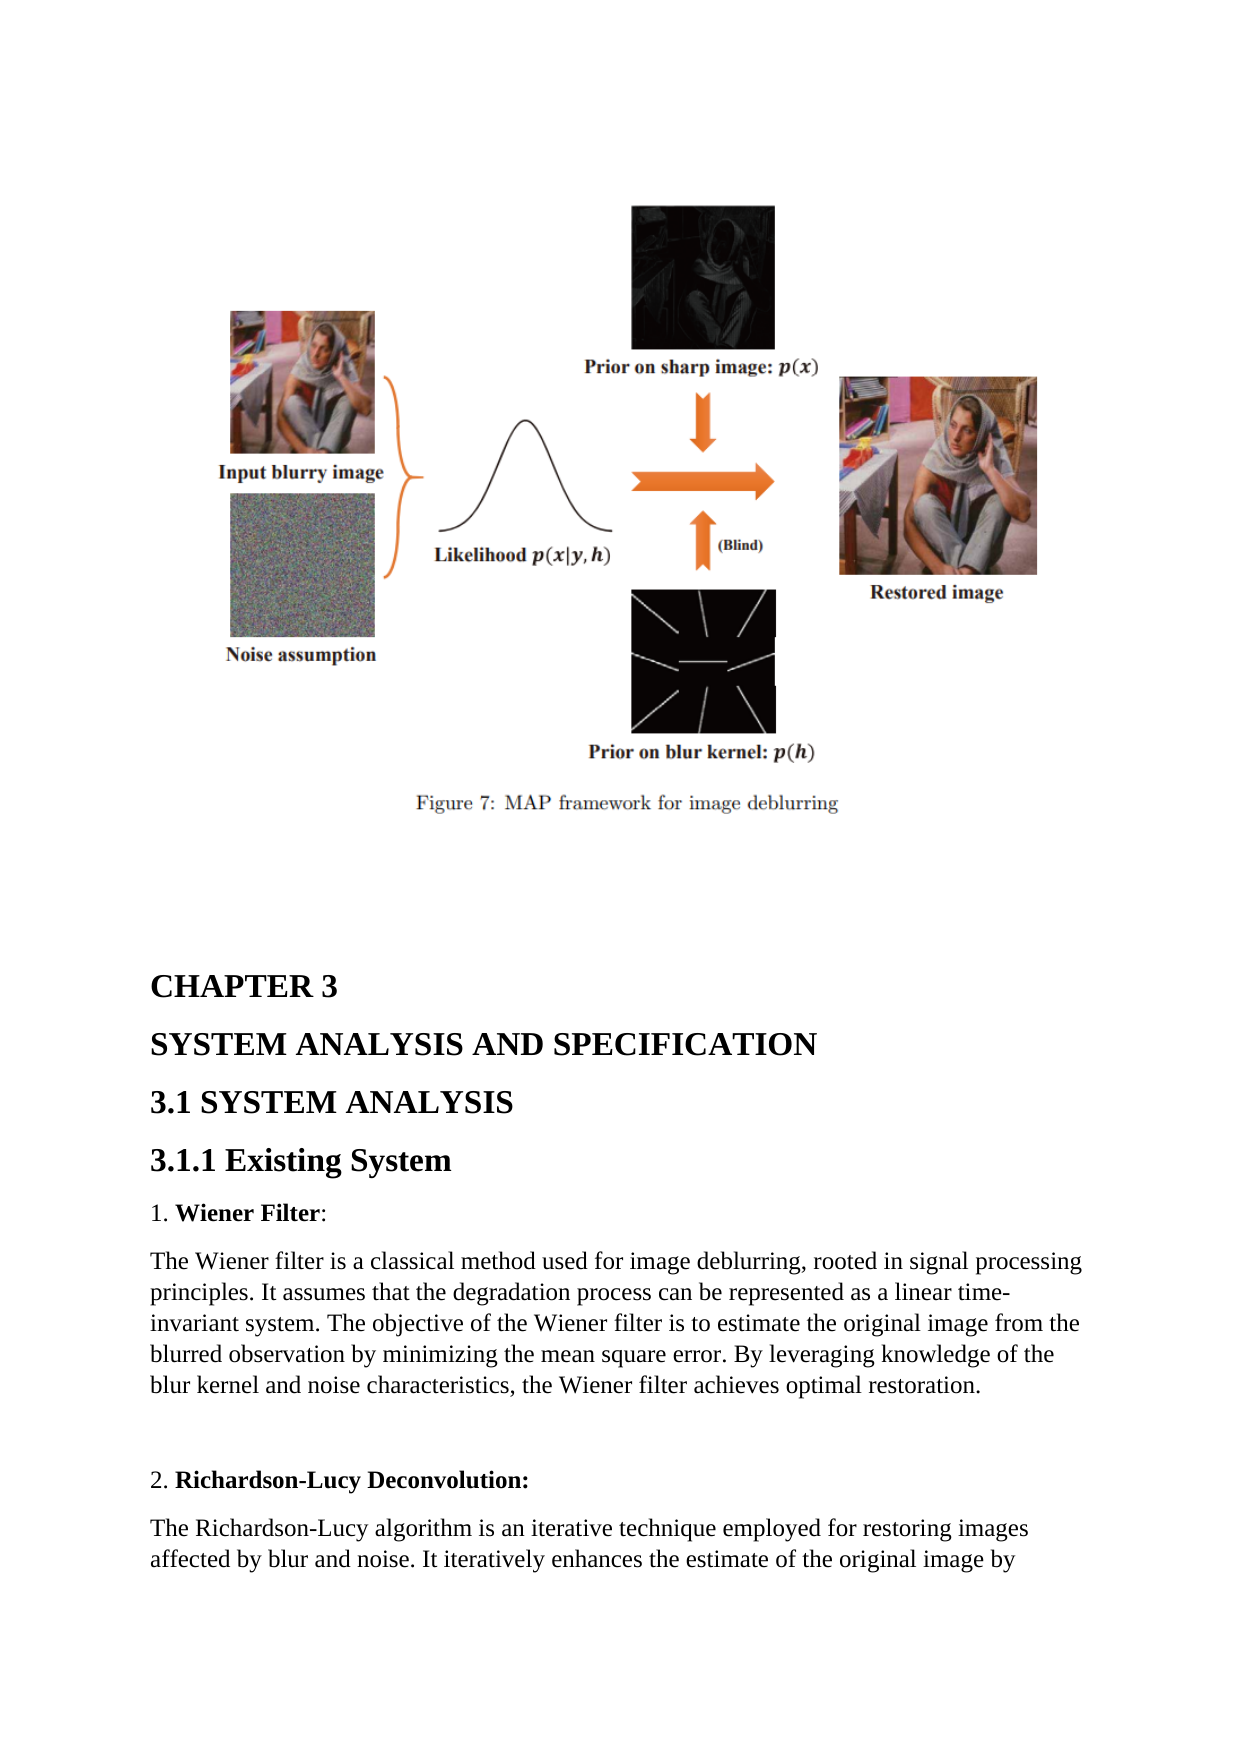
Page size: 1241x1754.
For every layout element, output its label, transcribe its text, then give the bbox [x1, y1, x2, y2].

text 3.1 SYSTEM ANALYSIS [150, 1082, 1090, 1121]
picture [150, 150, 1149, 832]
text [150, 1513, 1090, 1573]
text The Wiener filter is a classical method used for image deblurring, rooted in signal processing principles. It assumes that the degradation process can be represented as a linear time-invariant system. The objective of the Wiener filter is to estimate the original image from the blurred observation by minimizing the mean square error. By leveraging knowledge of the blur kernel and noise characteristics, the Wiener filter achieves optimal restoration. [150, 1246, 1090, 1399]
text CHAPTER 3 [150, 966, 1090, 1004]
text SYSTEM ANALYSIS AND SPECIFICATION [150, 1024, 1090, 1062]
text 1. Wiener Filter: [150, 1198, 1090, 1227]
text 3.1.1 Existing System [150, 1140, 1090, 1178]
text 2. Richardson-Lucy Deconvolution: [150, 1466, 1090, 1494]
